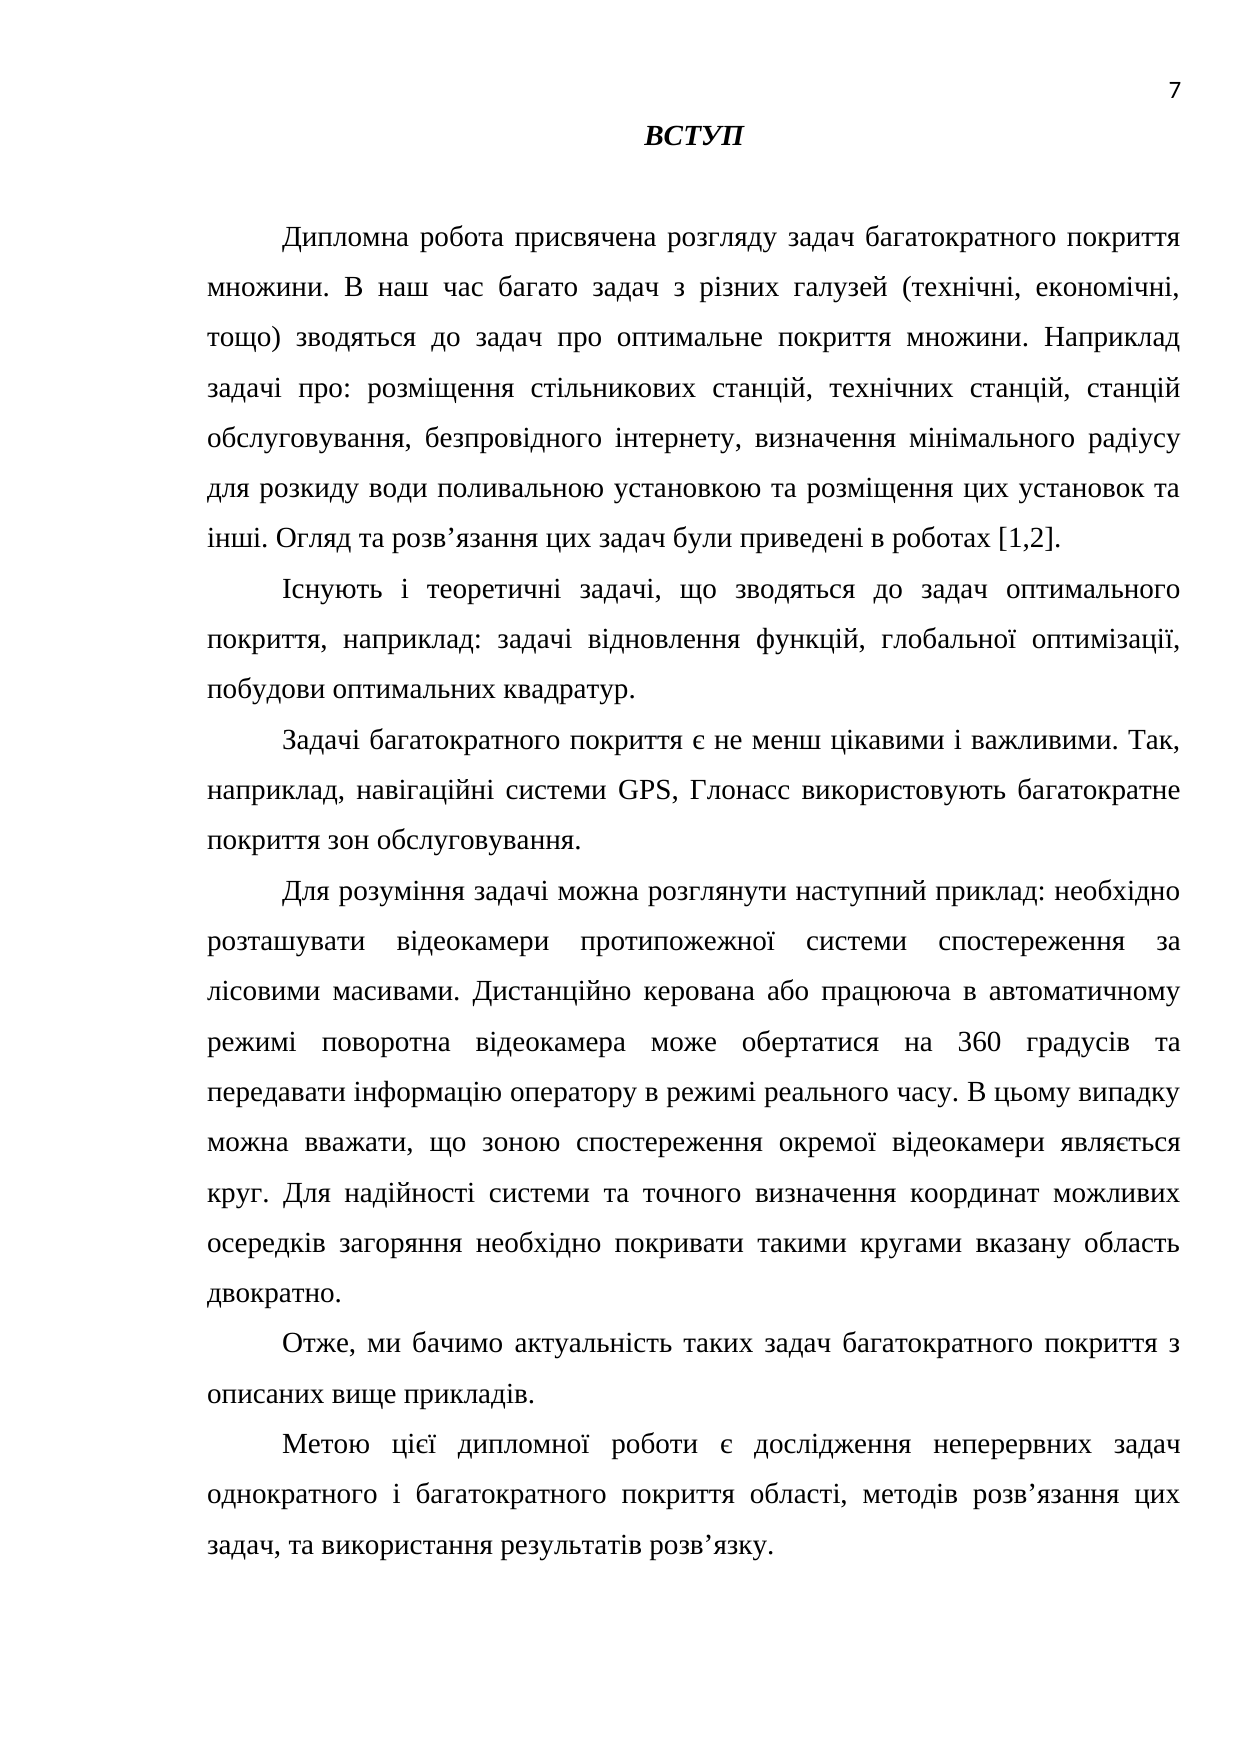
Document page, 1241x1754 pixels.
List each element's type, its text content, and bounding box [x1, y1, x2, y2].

text Існують і теоретичні задачі, що зводяться до задач оптимального покриття, наприклад: задачі відновлення функцій, глобальної оптимізації, побудови оптимальних квадратур. [207, 571, 1181, 705]
text Дипломна робота присвячена розгляду задач багатократного покриття множини. В наш час багато задач з різних галузей (технічні, економічні, тощо) зводяться до задач про оптимальне покриття множини. Наприклад задачі про: розміщення стільникових станцій, технічних станцій, станцій обслуговування, безпровідного інтернету, визначення мінімального радіусу для розкиду води поливальною установкою та розміщення цих установок та інші. Огляд та розв’язання цих задач були приведені в роботах [1,2]. [207, 219, 1181, 554]
text Отже, ми бачимо актуальність таких задач багатократного покриття з описаних вище прикладів. [207, 1326, 1181, 1409]
text Для розуміння задачі можна розглянути наступний приклад: необхідно розташувати відеокамери протипожежної системи спостереження за лісовими масивами. Дистанційно керована або працююча в автоматичному режимі поворотна відеокамера може обертатися на 360 градусів та передавати інформацію оператору в режимі реального часу. В цьому випадку можна вважати, що зоною спостереження окремої відеокамери являється круг. Для надійності системи та точного визначення координат можливих осередків загоряння необхідно покривати такими кругами вказану область двократно. [207, 873, 1181, 1309]
text Метою цієї дипломної роботи є дослідження неперервних задач однократного і багатократного покриття області, методів розв’язання цих задач, та використання результатів розв’язку. [207, 1426, 1181, 1560]
text Задачі багатократного покриття є не менш цікавими і важливими. Так, наприклад, навігаційні системи GPS, Глонасс використовують багатократне покриття зон обслуговування. [207, 722, 1181, 856]
subtitle Вступ [207, 118, 1181, 152]
